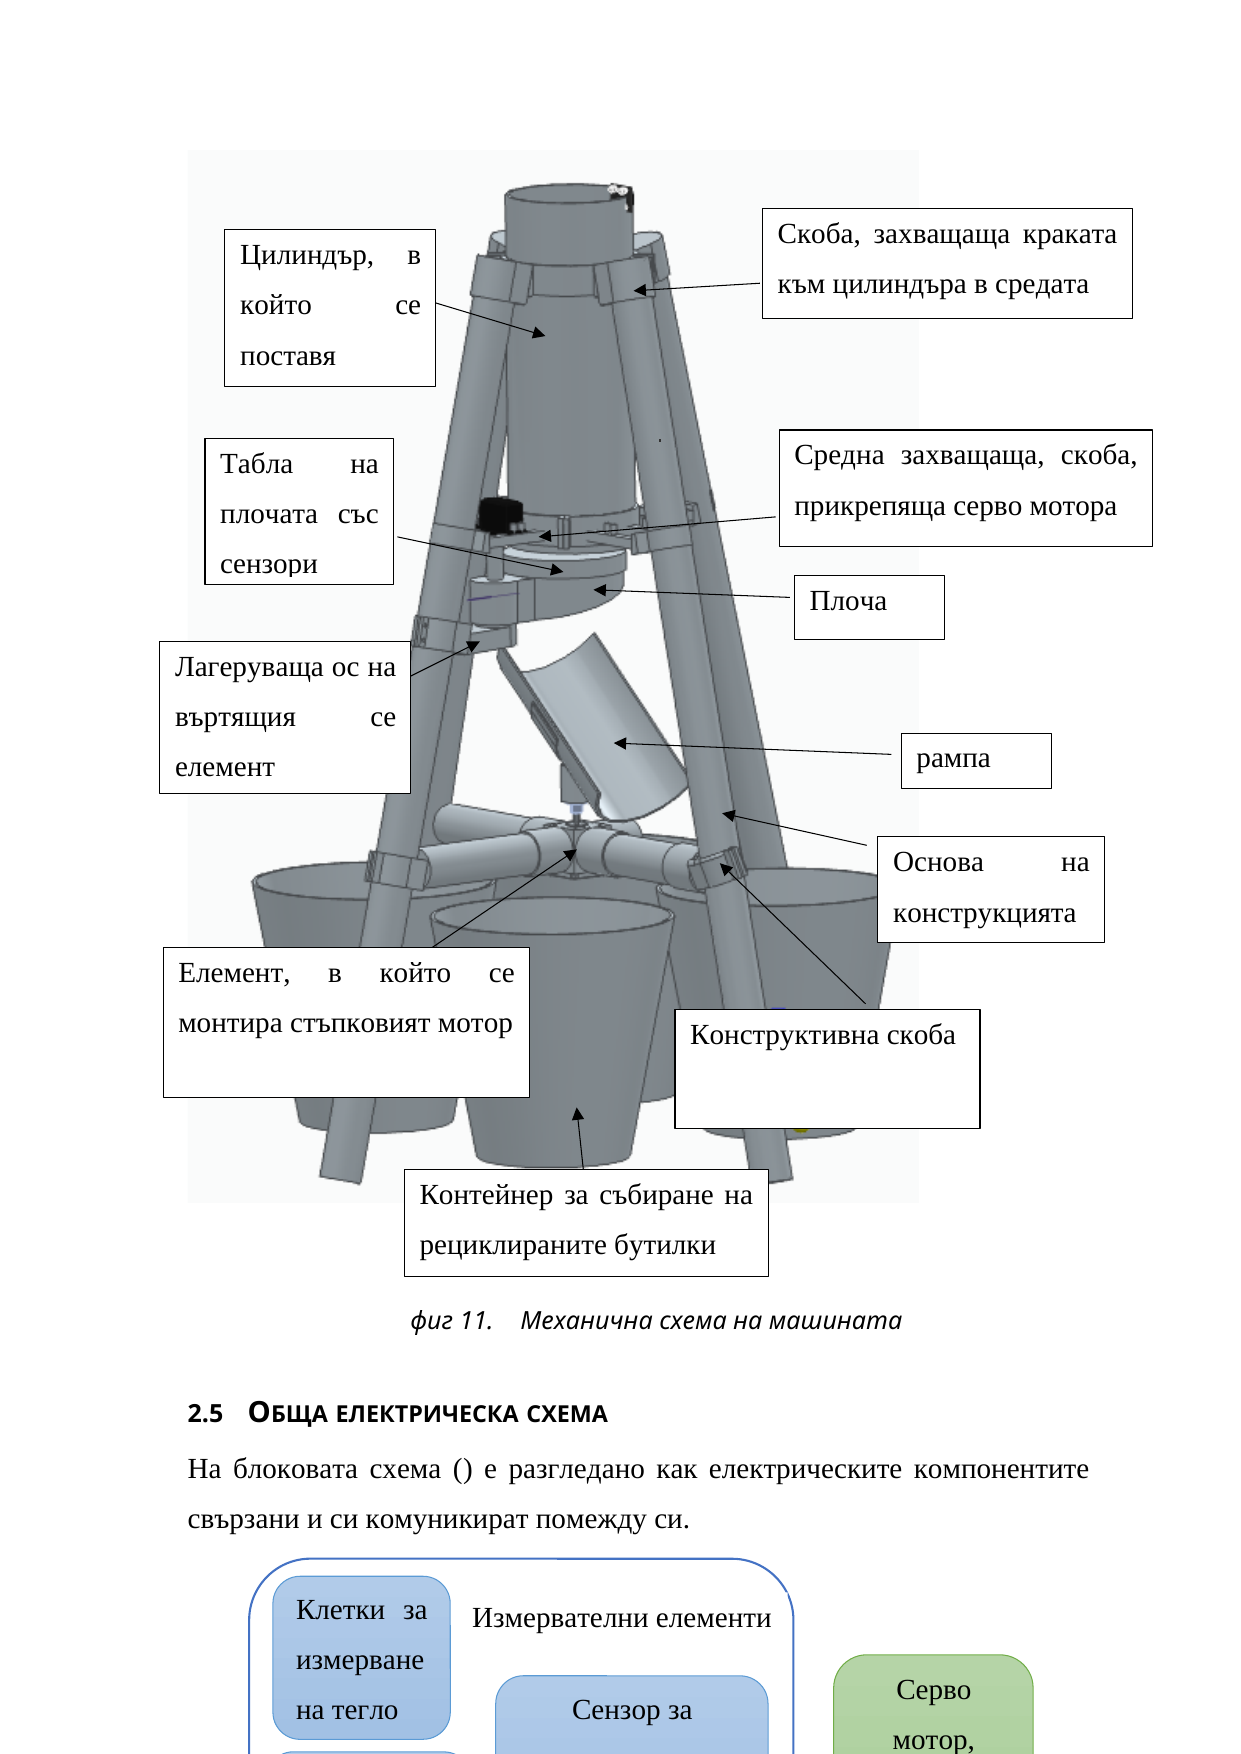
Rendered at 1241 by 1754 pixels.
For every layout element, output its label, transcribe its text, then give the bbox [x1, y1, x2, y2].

text На блоковата схема (0) е разгледано как електрическите компонентите свързани и си комуникират помежду си. [187, 1451, 1090, 1535]
subtitle Обща електрическа схема [187, 1391, 1090, 1431]
picture [187, 150, 919, 1203]
text Механична схема на машината [225, 1303, 1090, 1337]
